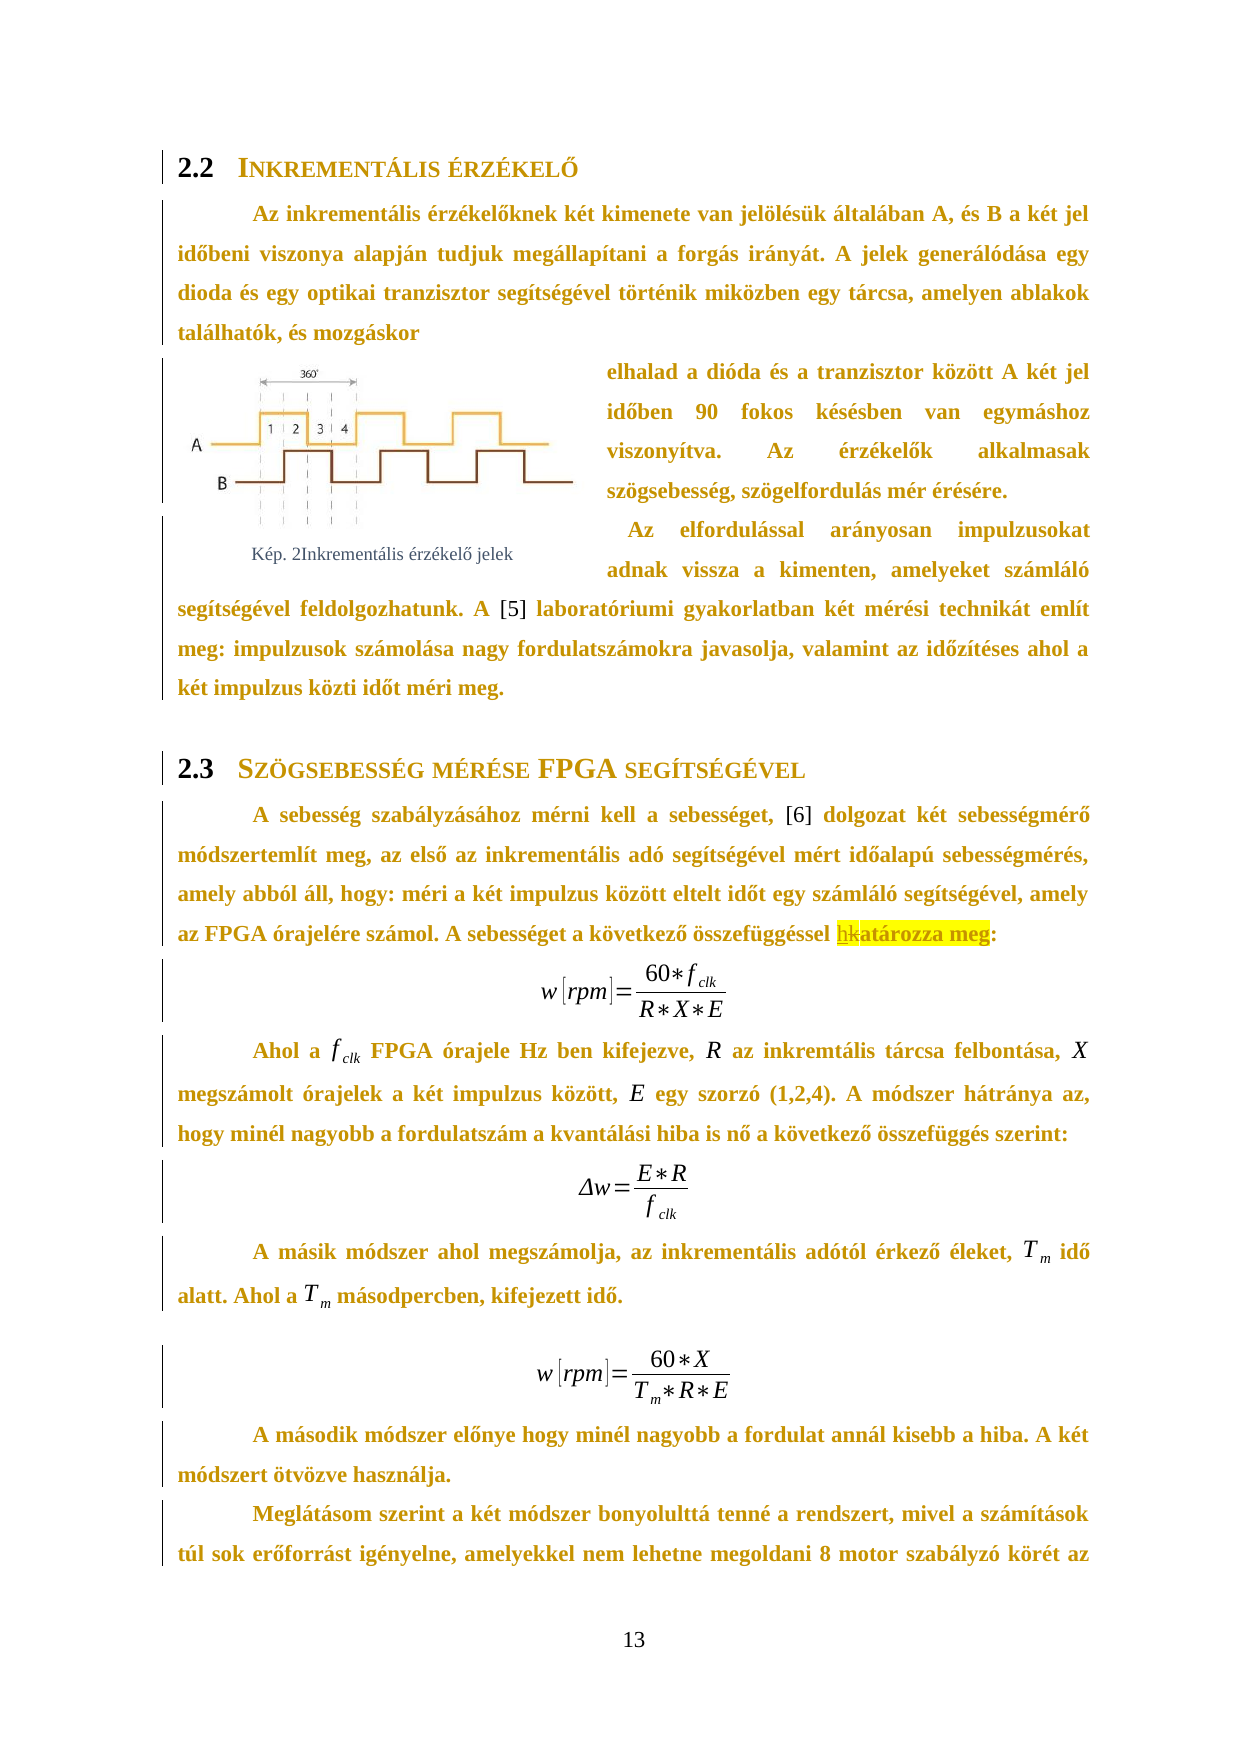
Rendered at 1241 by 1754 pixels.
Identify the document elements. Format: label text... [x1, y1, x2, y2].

text A sebesség szabályzásához mérni kell a sebességet, dolgozat két sebességmérő módszertemlít meg, az első az inkrementális adó segítségével mért időalapú sebességmérés, amely abból áll, hogy: méri a két impulzus között eltelt időt egy számláló segítségével, amely az FPGA órajelére számol. A sebességet a következő összefüggéssel atározza meg: [177, 801, 1090, 946]
text Az elfordulással arányosan impulzusokat adnak vissza a kimenten, amelyeket számláló segítségével feldolgozhatunk. A laboratóriumi gyakorlatban két mérési technikát említ meg: impulzusok számolása nagy fordulatszámokra javasolja, valamint az időzítéses ahol a két impulzus közti időt méri meg. [177, 516, 1090, 700]
text Ahol a FPGA órajele Hz ben kifejezve, az inkremtális tárcsa felbontása, megszámolt órajelek a két impulzus között, egy szorzó (1,2,4). A módszer hátránya az, hogy minél nagyobb a fordulatszám a kvantálási hiba is nő a következő összefüggés szerint: [177, 1035, 1090, 1147]
text Az inkrementális érzékelőknek két kimenete van jelölésük általában A, és B a két jel időbeni viszonya alapján tudjuk megállapítani a forgás irányát. A jelek generálódása egy dioda és egy optikai tranzisztor segítségével történik miközben egy tárcsa, amelyen ablakok találhatók, és mozgáskor [177, 200, 1090, 345]
subtitle Szögsebesség mérése FPGA segítségével [177, 751, 1090, 784]
text A második módszer előnye hogy minél nagyobb a fordulat annál kisebb a hiba. A két módszert ötvözve használja. [177, 1421, 1090, 1487]
picture [176, 357, 588, 535]
subtitle Inkrementális érzékelő [177, 150, 1090, 183]
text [177, 1500, 1090, 1566]
text A másik módszer ahol megszámolja, az inkrementális adótól érkező éleket, idő alatt. Ahol a másodpercben, kifejezett idő. [177, 1236, 1090, 1311]
